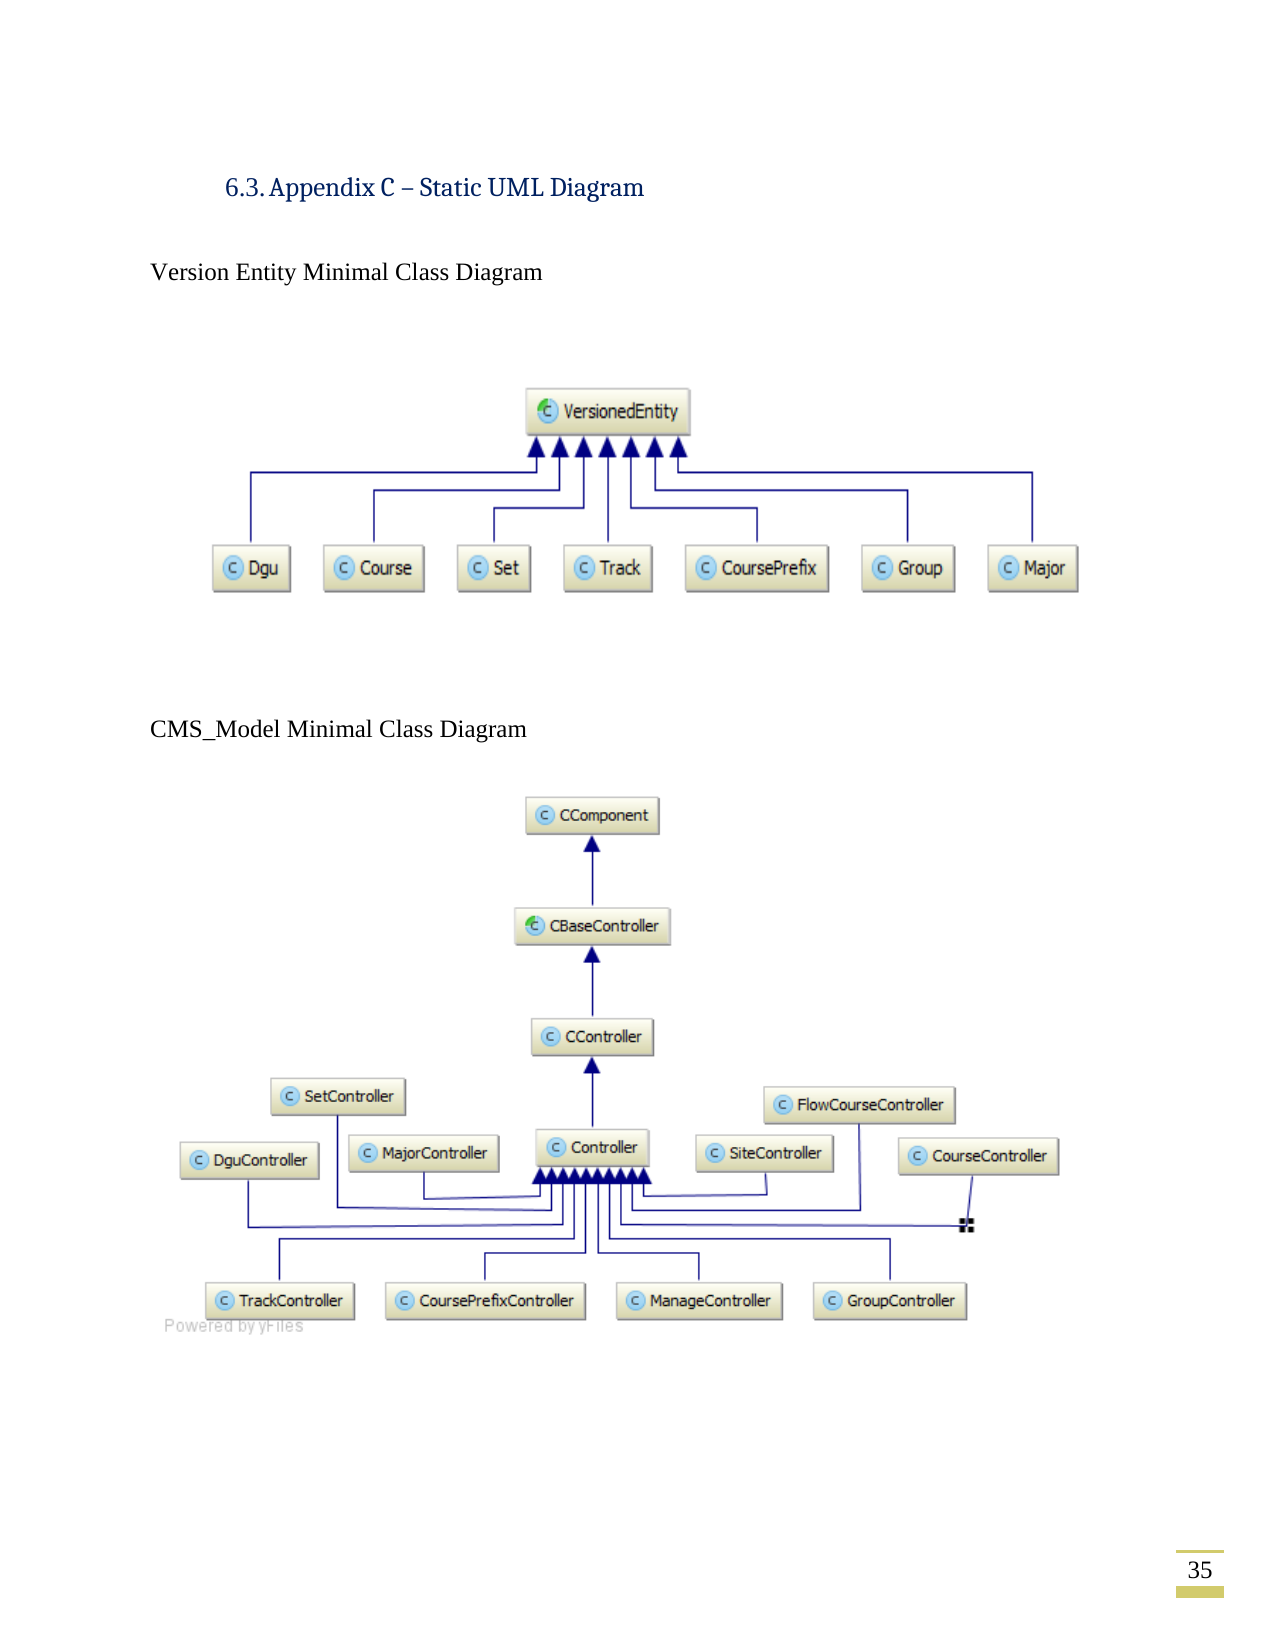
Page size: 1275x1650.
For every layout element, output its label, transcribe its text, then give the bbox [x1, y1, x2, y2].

text Version Entity Minimal Class Diagram [150, 257, 1125, 286]
text CMS_Model Minimal Class Diagram [150, 714, 1125, 743]
picture [150, 767, 1088, 1349]
subtitle Appendix C – Static UML Diagram [225, 171, 1125, 203]
picture [150, 310, 1125, 689]
